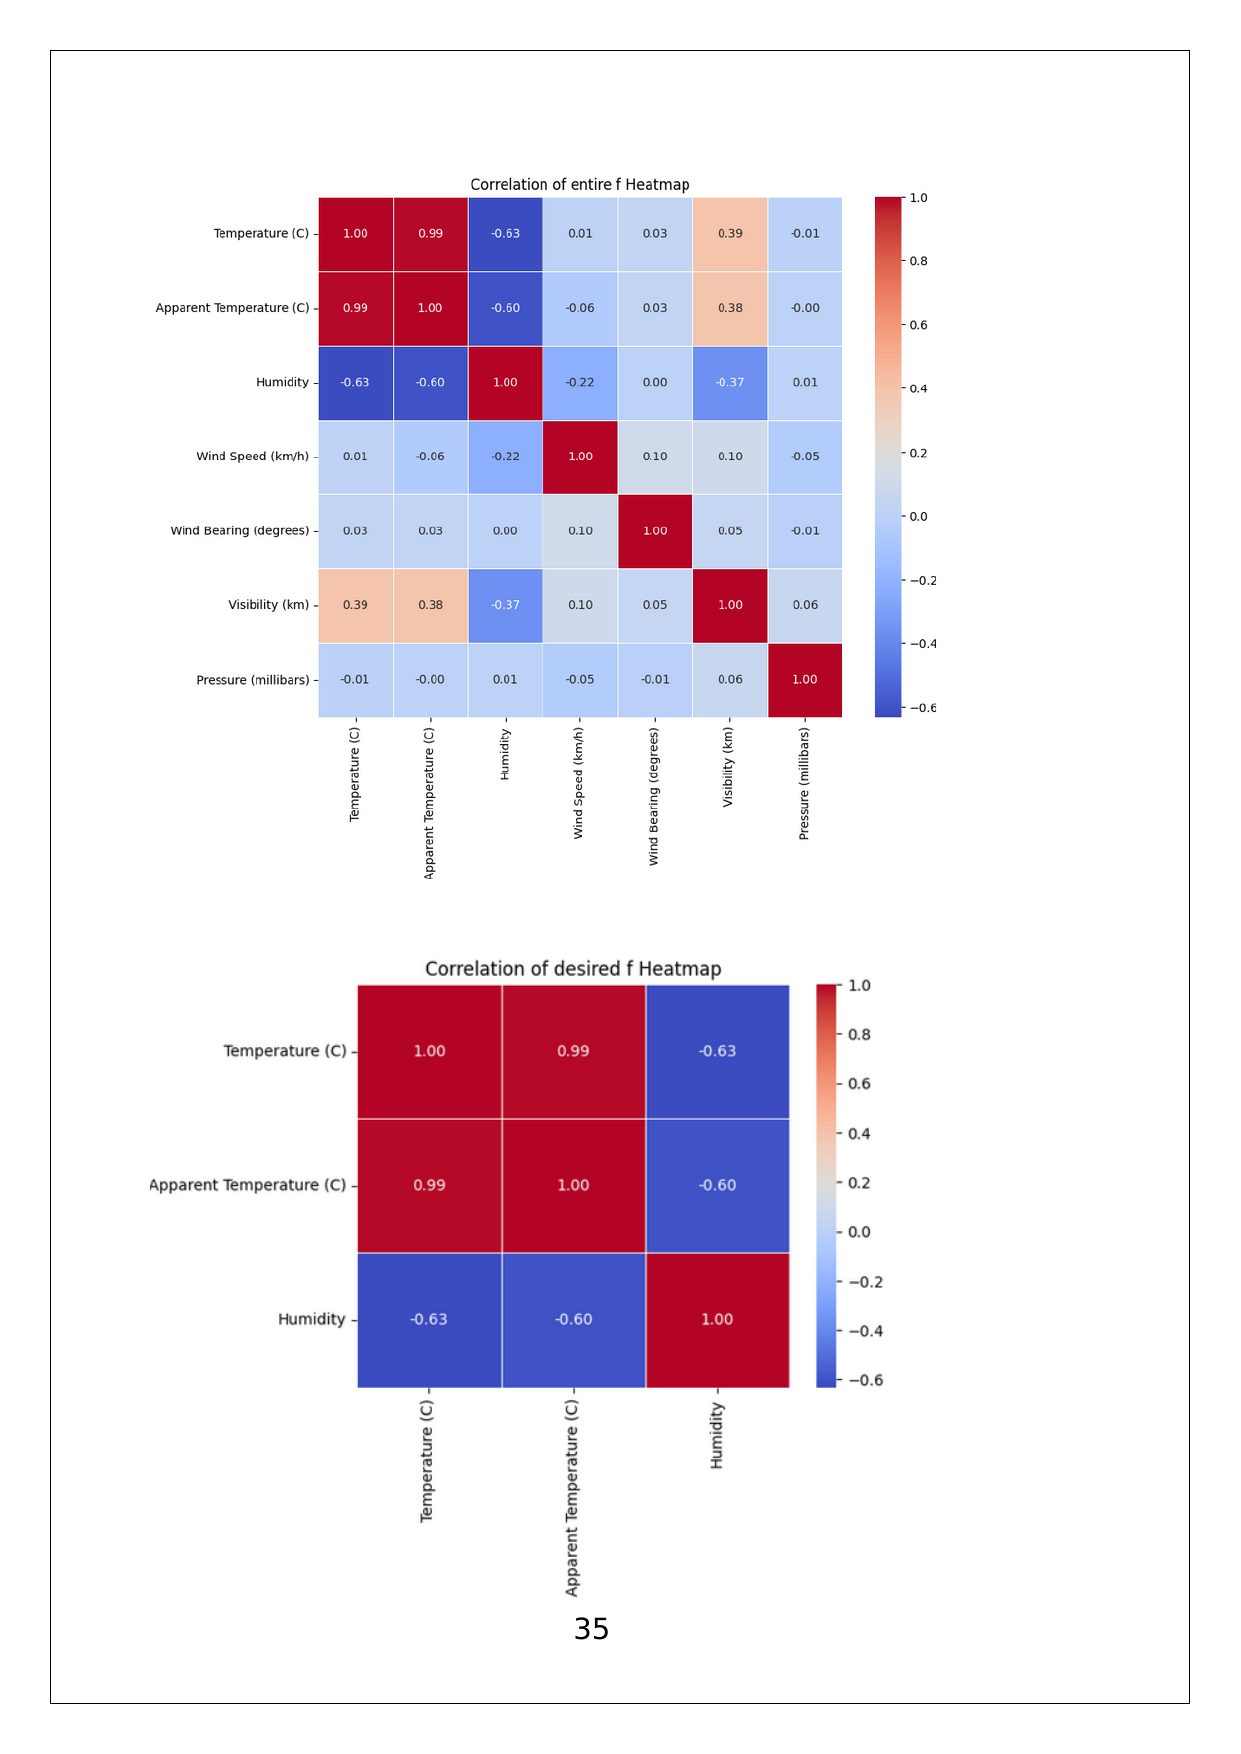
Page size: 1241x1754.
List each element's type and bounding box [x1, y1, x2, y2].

picture [149, 177, 937, 879]
picture [149, 947, 889, 1602]
